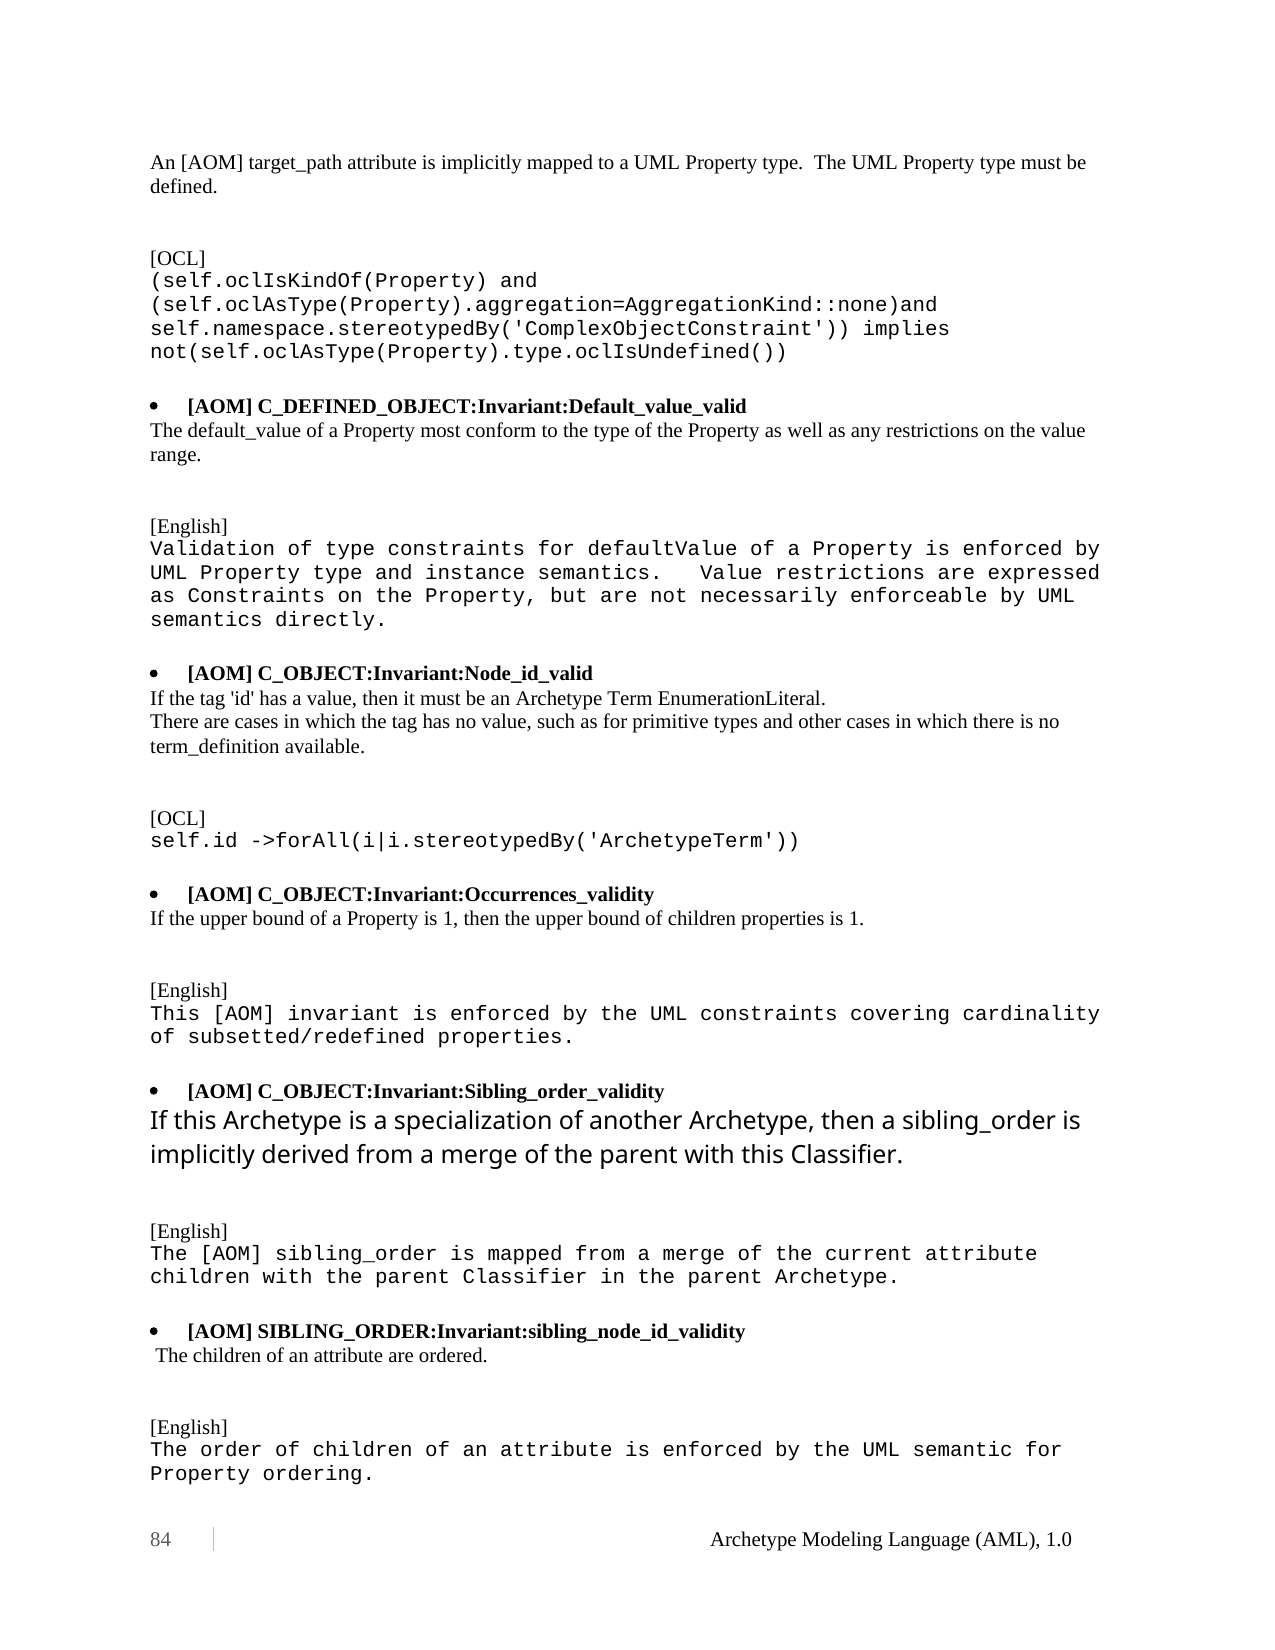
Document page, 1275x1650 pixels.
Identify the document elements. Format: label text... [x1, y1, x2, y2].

text [English] [150, 978, 1125, 1002]
text Validation of type constraints for defaultValue of a Property is enforced by UML Property type and instance semantics. Value restrictions are expressed as Constraints on the Property, but are not necessarily enforceable by UML semantics directly. [150, 538, 1125, 633]
list [AOM] C_OBJECT:Invariant:Occurrences_validity [150, 882, 1125, 906]
text There are cases in which the tag has no value, such as for primitive types and other cases in which there is no term_definition available. [150, 709, 1125, 758]
list [AOM] C_OBJECT:Invariant:Sibling_order_validity [150, 1078, 1125, 1103]
text If the upper bound of a Property is 1, then the upper bound of children properties is 1. [150, 906, 1125, 930]
text [OCL] [150, 806, 1125, 830]
text The [AOM] sibling_order is mapped from a merge of the current attribute children with the parent Classifier in the parent Archetype. [150, 1243, 1125, 1290]
list [AOM] C_OBJECT:Invariant:Node_id_valid [150, 661, 1125, 685]
text [English] [150, 514, 1125, 538]
text [OCL] [150, 246, 1125, 270]
text [English] [150, 1415, 1125, 1439]
text The children of an attribute are ordered. [150, 1343, 1125, 1367]
text This [AOM] invariant is enforced by the UML constraints covering cardinality of subsetted/redefined properties. [150, 1002, 1125, 1050]
text self.id ->forAll(i|i.stereotypedBy('ArchetypeTerm')) [150, 830, 1125, 853]
text The order of children of an attribute is enforced by the UML semantic for Property ordering. [150, 1439, 1125, 1487]
list [AOM] SIBLING_ORDER:Invariant:sibling_node_id_validity [150, 1319, 1125, 1343]
text If this Archetype is a specialization of another Archetype, then a sibling_order is implicitly derived from a merge of the parent with this Classifier. [150, 1103, 1125, 1171]
list [AOM] C_DEFINED_OBJECT:Invariant:Default_value_valid [150, 394, 1125, 418]
text The default_value of a Property most conform to the type of the Property as well as any restrictions on the value range. [150, 418, 1125, 466]
text If the tag 'id' has a value, then it must be an Archetype Term EnumerationLiteral. [150, 685, 1125, 709]
text (self.oclIsKindOf(Property) and (self.oclAsType(Property).aggregation=AggregationKind::none)and self.namespace.stereotypedBy('ComplexObjectConstraint')) implies not(self.oclAsType(Property).type.oclIsUndefined()) [150, 270, 1125, 365]
text An [AOM] target_path attribute is implicitly mapped to a UML Property type. The UML Property type must be defined. [150, 150, 1125, 198]
text [English] [150, 1219, 1125, 1243]
